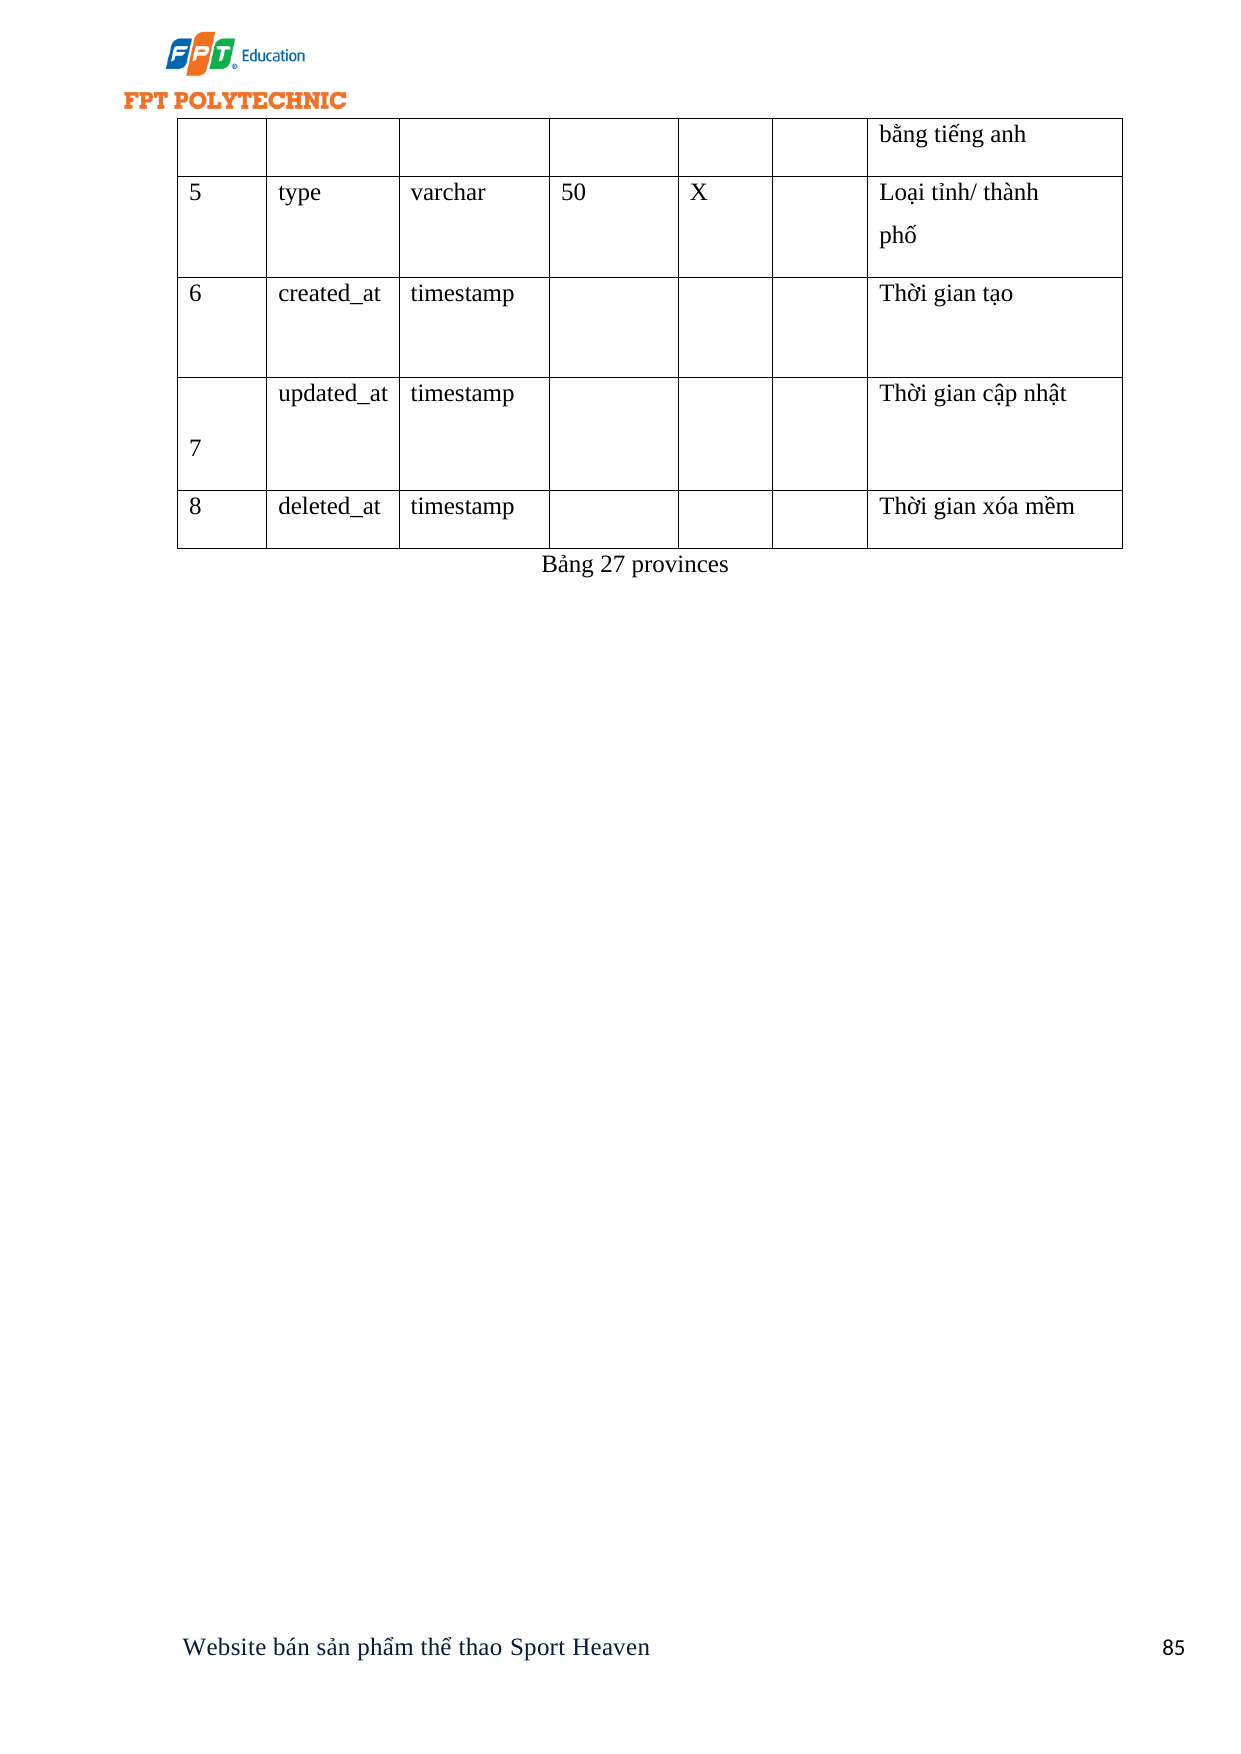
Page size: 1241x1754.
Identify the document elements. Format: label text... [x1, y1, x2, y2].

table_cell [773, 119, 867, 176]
picture [116, 24, 354, 116]
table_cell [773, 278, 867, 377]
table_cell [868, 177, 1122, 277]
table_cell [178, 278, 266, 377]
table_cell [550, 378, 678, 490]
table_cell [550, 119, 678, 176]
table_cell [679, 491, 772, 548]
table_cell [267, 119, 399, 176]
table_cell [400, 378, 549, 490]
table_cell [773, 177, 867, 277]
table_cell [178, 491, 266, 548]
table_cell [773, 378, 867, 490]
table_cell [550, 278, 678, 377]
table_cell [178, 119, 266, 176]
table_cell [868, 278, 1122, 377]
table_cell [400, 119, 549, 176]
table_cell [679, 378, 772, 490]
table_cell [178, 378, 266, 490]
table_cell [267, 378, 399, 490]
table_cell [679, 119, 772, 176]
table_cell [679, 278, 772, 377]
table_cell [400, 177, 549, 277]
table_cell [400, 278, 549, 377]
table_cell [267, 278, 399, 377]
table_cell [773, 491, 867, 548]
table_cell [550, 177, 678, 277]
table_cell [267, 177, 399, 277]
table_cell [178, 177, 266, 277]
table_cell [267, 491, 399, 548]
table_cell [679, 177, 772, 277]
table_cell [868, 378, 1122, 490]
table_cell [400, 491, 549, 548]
text Bảng 27 provinces [177, 549, 1092, 578]
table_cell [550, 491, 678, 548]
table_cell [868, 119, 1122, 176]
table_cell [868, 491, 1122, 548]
